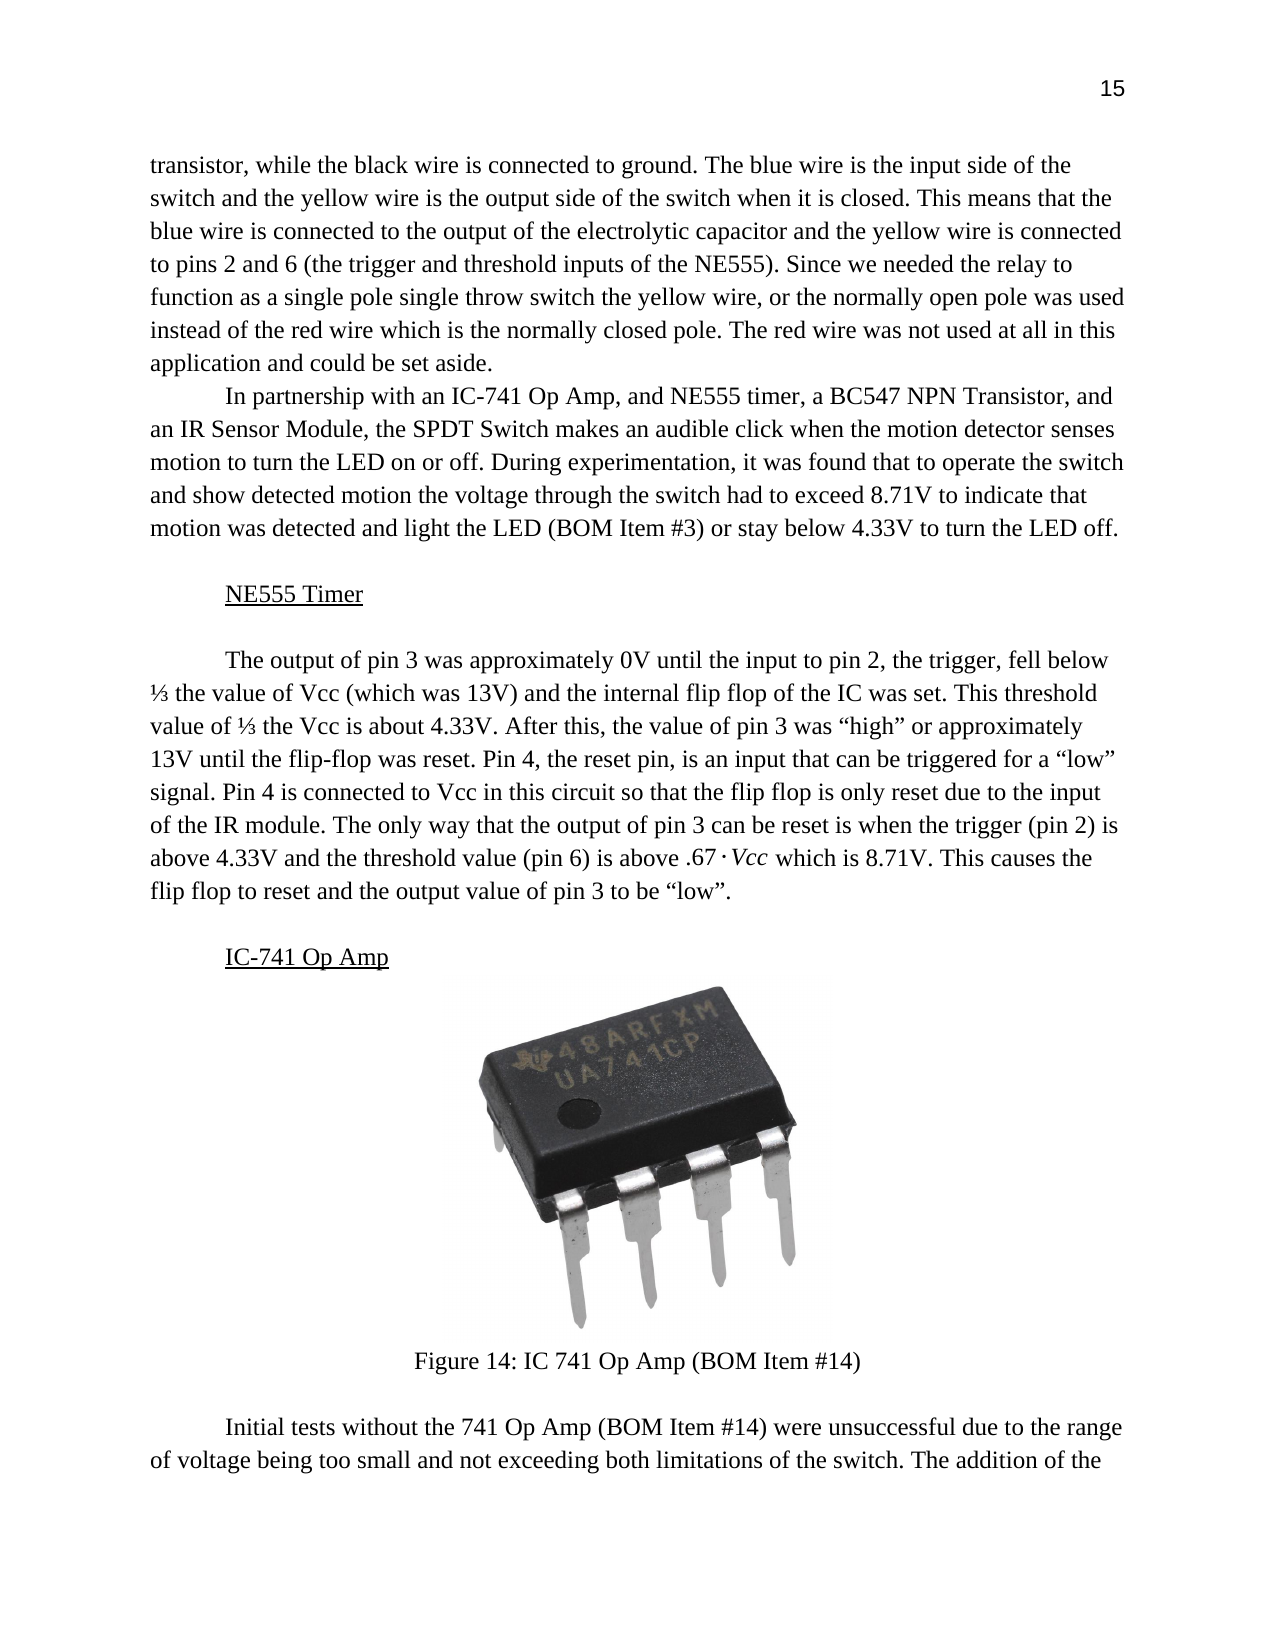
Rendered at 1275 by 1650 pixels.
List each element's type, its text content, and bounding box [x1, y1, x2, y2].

text The output of pin 3 was approximately 0V until the input to pin 2, the trigger, fell below ⅓ the value of Vcc (which was 13V) and the internal flip flop of the IC was set. This threshold value of ⅓ the Vcc is about 4.33V. After this, the value of pin 3 was “high” or approximately 13V until the flip-flop was reset. Pin 4, the reset pin, is an input that can be triggered for a “low” signal. Pin 4 is connected to Vcc in this circuit so that the flip flop is only reset due to the input of the IR module. The only way that the output of pin 3 can be reset is when the trigger (pin 2) is above 4.33V and the threshold value (pin 6) is above which is 8.71V. This causes the flip flop to reset and the output value of pin 3 to be “low”. [150, 645, 1125, 905]
text NE555 Timer [150, 579, 1125, 608]
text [150, 150, 1125, 377]
text Figure 14: IC 741 Op Amp (BOM Item #14) [150, 1346, 1125, 1375]
text In partnership with an IC-741 Op Amp, and NE555 timer, a BC547 NPN Transistor, and an IR Sensor Module, the SPDT Switch makes an audible click when the motion detector senses motion to turn the LED on or off. During experimentation, it was found that to operate the switch and show detected motion the voltage through the switch had to exceed 8.71V to indicate that motion was detected and light the LED (BOM Item #3) or stay below 4.33V to turn the LED off. [150, 381, 1125, 542]
picture [441, 975, 834, 1343]
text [150, 1412, 1125, 1474]
text IC-741 Op Amp [150, 942, 1125, 971]
